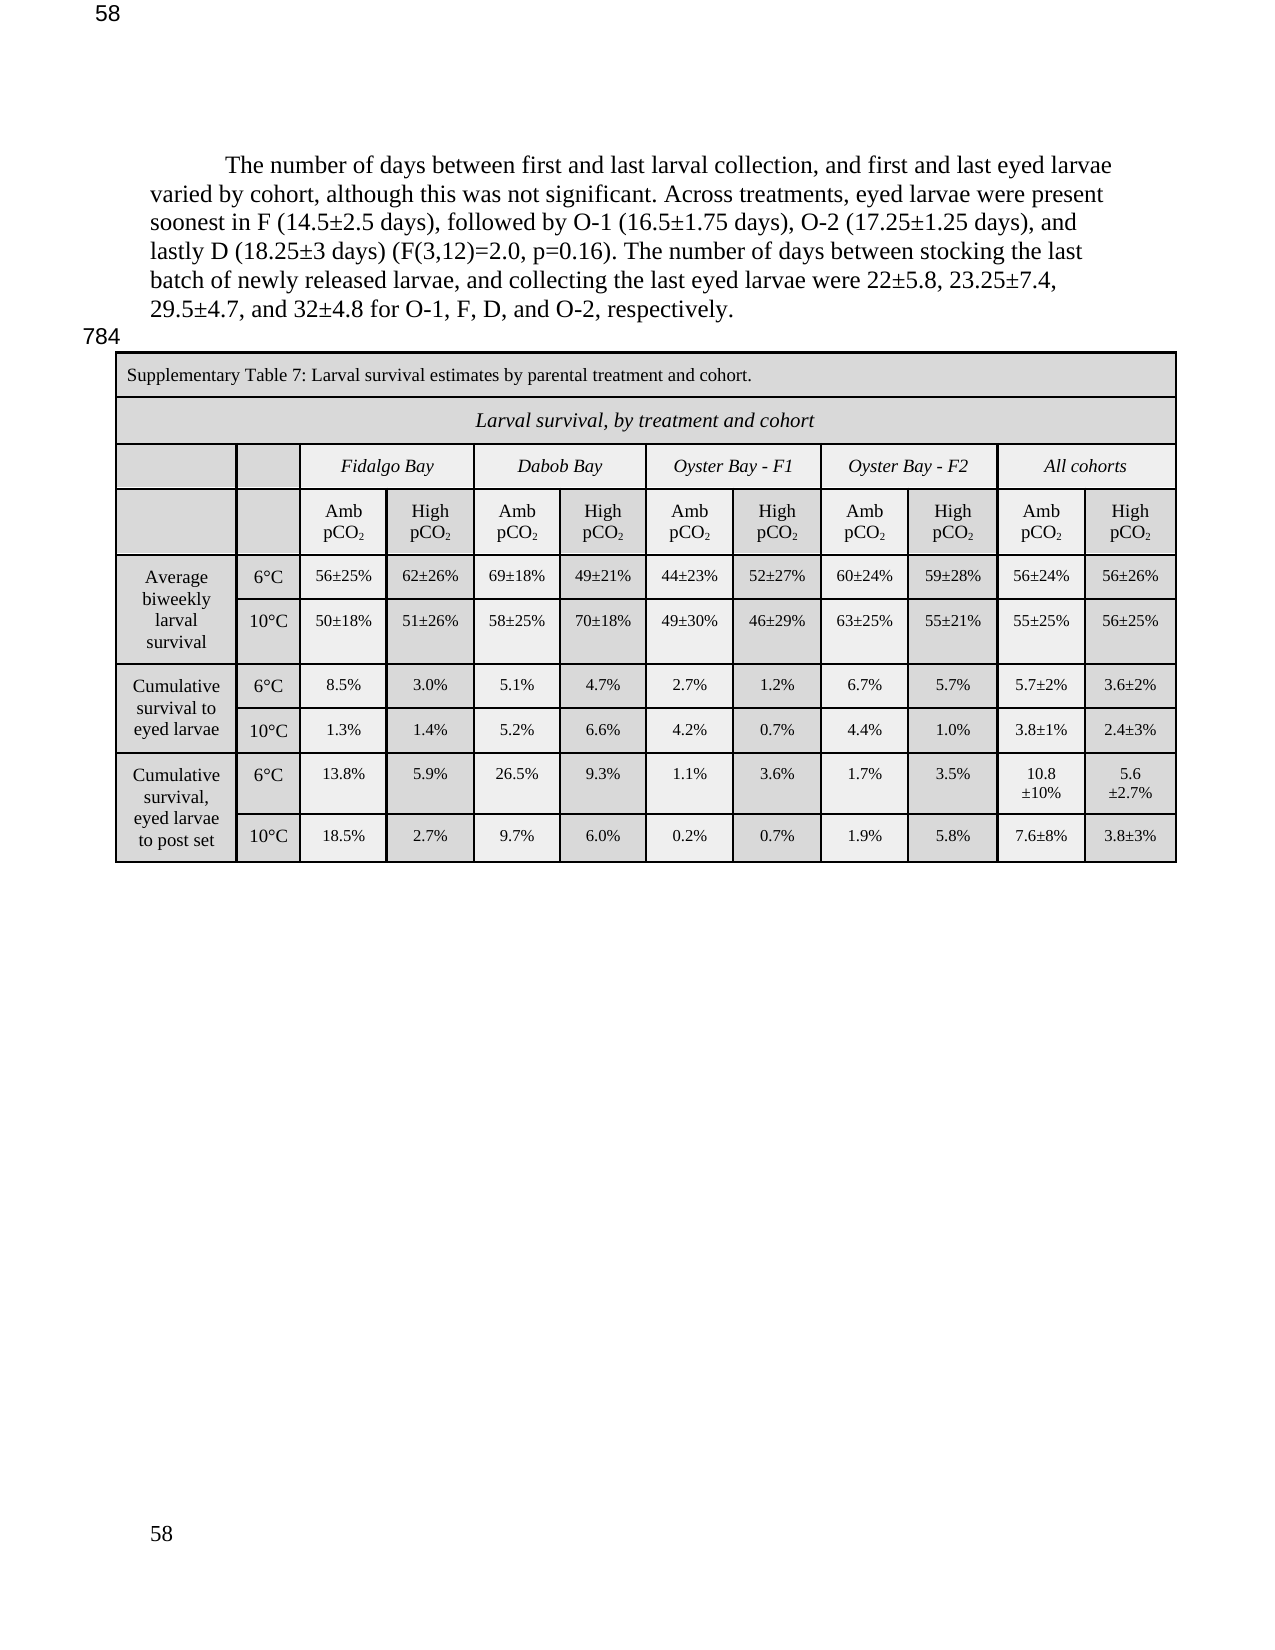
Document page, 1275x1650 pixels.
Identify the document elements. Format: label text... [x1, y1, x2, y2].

table_cell 2.4±3% [1086, 709, 1175, 752]
table_cell Amb pCO2 [647, 490, 732, 553]
table_cell 2.7% [388, 815, 473, 861]
table_cell Cumulative survival to eyed larvae [117, 665, 235, 752]
table_cell 1.2% [734, 665, 820, 707]
table_cell 1.7% [822, 754, 907, 813]
table_cell 5.7±2% [999, 665, 1084, 707]
table_cell Amb pCO2 [822, 490, 907, 553]
table_cell 5.9% [388, 754, 473, 813]
table_cell 3.5% [909, 754, 996, 813]
table_cell Amb pCO2 [999, 490, 1084, 553]
table_cell 1.0% [909, 709, 996, 752]
table_cell 58±25% [475, 600, 559, 663]
table_cell 5.6 ±2.7% [1086, 754, 1175, 813]
table_cell 6.6% [561, 709, 645, 752]
table_cell 59±28% [909, 556, 996, 598]
table_cell Dabob Bay [475, 445, 645, 487]
text The number of days between first and last larval collection, and first and last eyed larvae varied by cohort, although this was not significant. Across treatments, eyed larvae were present soonest in F (14.5±2.5 days), followed by O-1 (16.5±1.75 days), O-2 (17.25±1.25 days), and lastly D (18.25±3 days) (F(3,12)=2.0, p=0.16). The number of days between stocking the last batch of newly released larvae, and collecting the last eyed larvae were 22±5.8, 23.25±7.4, 29.5±4.7, and 32±4.8 for O-1, F, D, and O-2, respectively. [150, 150, 1125, 322]
table_cell 5.1% [475, 665, 559, 707]
table_cell Amb pCO2 [301, 490, 385, 553]
table_cell 5.2% [475, 709, 559, 752]
table_cell High pCO2 [388, 490, 473, 553]
table_cell 1.3% [301, 709, 385, 752]
table_cell 44±23% [647, 556, 732, 598]
table_cell High pCO2 [734, 490, 820, 553]
table_cell 55±25% [999, 600, 1084, 663]
table_cell [117, 445, 235, 487]
table_cell 50±18% [301, 600, 385, 663]
table_cell 56±24% [999, 556, 1084, 598]
table_cell 4.2% [647, 709, 732, 752]
table_cell 6°C [238, 556, 299, 598]
table_cell 56±25% [1086, 600, 1175, 663]
table_cell 56±25% [301, 556, 385, 598]
table_cell 2.7% [647, 665, 732, 707]
table_cell 46±29% [734, 600, 820, 663]
table_cell 1.1% [647, 754, 732, 813]
table_cell 52±27% [734, 556, 820, 598]
table_cell 7.6±8% [999, 815, 1084, 861]
table_cell 6°C [238, 665, 299, 707]
table_cell 4.7% [561, 665, 645, 707]
table_cell 10°C [238, 709, 299, 752]
table_cell 3.6±2% [1086, 665, 1175, 707]
table_cell 6°C [238, 754, 299, 813]
table_cell 26.5% [475, 754, 559, 813]
table_cell 0.7% [734, 815, 820, 861]
table_cell Oyster Bay - F2 [822, 445, 996, 487]
table_cell Fidalgo Bay [301, 445, 473, 487]
table_cell 1.4% [388, 709, 473, 752]
table_cell 10.8 ±10% [999, 754, 1084, 813]
table_cell 4.4% [822, 709, 907, 752]
table_cell 5.8% [909, 815, 996, 861]
table_cell 3.8±1% [999, 709, 1084, 752]
table_cell [238, 445, 299, 487]
table_cell High pCO2 [909, 490, 996, 553]
table_cell All cohorts [999, 445, 1175, 487]
table_cell [238, 490, 299, 553]
table_cell 6.7% [822, 665, 907, 707]
table_cell Oyster Bay - F1 [647, 445, 820, 487]
table_cell 70±18% [561, 600, 645, 663]
table_cell Amb pCO2 [475, 490, 559, 553]
table_cell 55±21% [909, 600, 996, 663]
table_cell 1.9% [822, 815, 907, 861]
table_cell 60±24% [822, 556, 907, 598]
table_cell 0.2% [647, 815, 732, 861]
table_cell 18.5% [301, 815, 385, 861]
table_cell [117, 490, 235, 553]
table_cell High pCO2 [1086, 490, 1175, 553]
table_cell 49±30% [647, 600, 732, 663]
table_cell 8.5% [301, 665, 385, 707]
table_cell 5.7% [909, 665, 996, 707]
table_cell 49±21% [561, 556, 645, 598]
table_cell 51±26% [388, 600, 473, 663]
table_cell 3.8±3% [1086, 815, 1175, 861]
table_cell High pCO2 [561, 490, 645, 553]
table_cell 69±18% [475, 556, 559, 598]
table_cell 13.8% [301, 754, 385, 813]
table_cell 63±25% [822, 600, 907, 663]
table_cell 9.3% [561, 754, 645, 813]
table_cell 3.6% [734, 754, 820, 813]
table_cell 0.7% [734, 709, 820, 752]
table_cell 3.0% [388, 665, 473, 707]
table_cell Cumulative survival, eyed larvae to post set [117, 754, 235, 861]
table_cell 56±26% [1086, 556, 1175, 598]
table_cell Larval survival, by treatment and cohort [117, 398, 1175, 443]
table_cell 9.7% [475, 815, 559, 861]
table_cell 10°C [238, 600, 299, 663]
table_cell 6.0% [561, 815, 645, 861]
table_header Supplementary Table 7: Larval survival estimates by parental treatment and cohort. [117, 354, 1175, 396]
table_cell Average biweekly larval survival [117, 556, 235, 663]
table_cell 10°C [238, 815, 299, 861]
table_cell 62±26% [388, 556, 473, 598]
